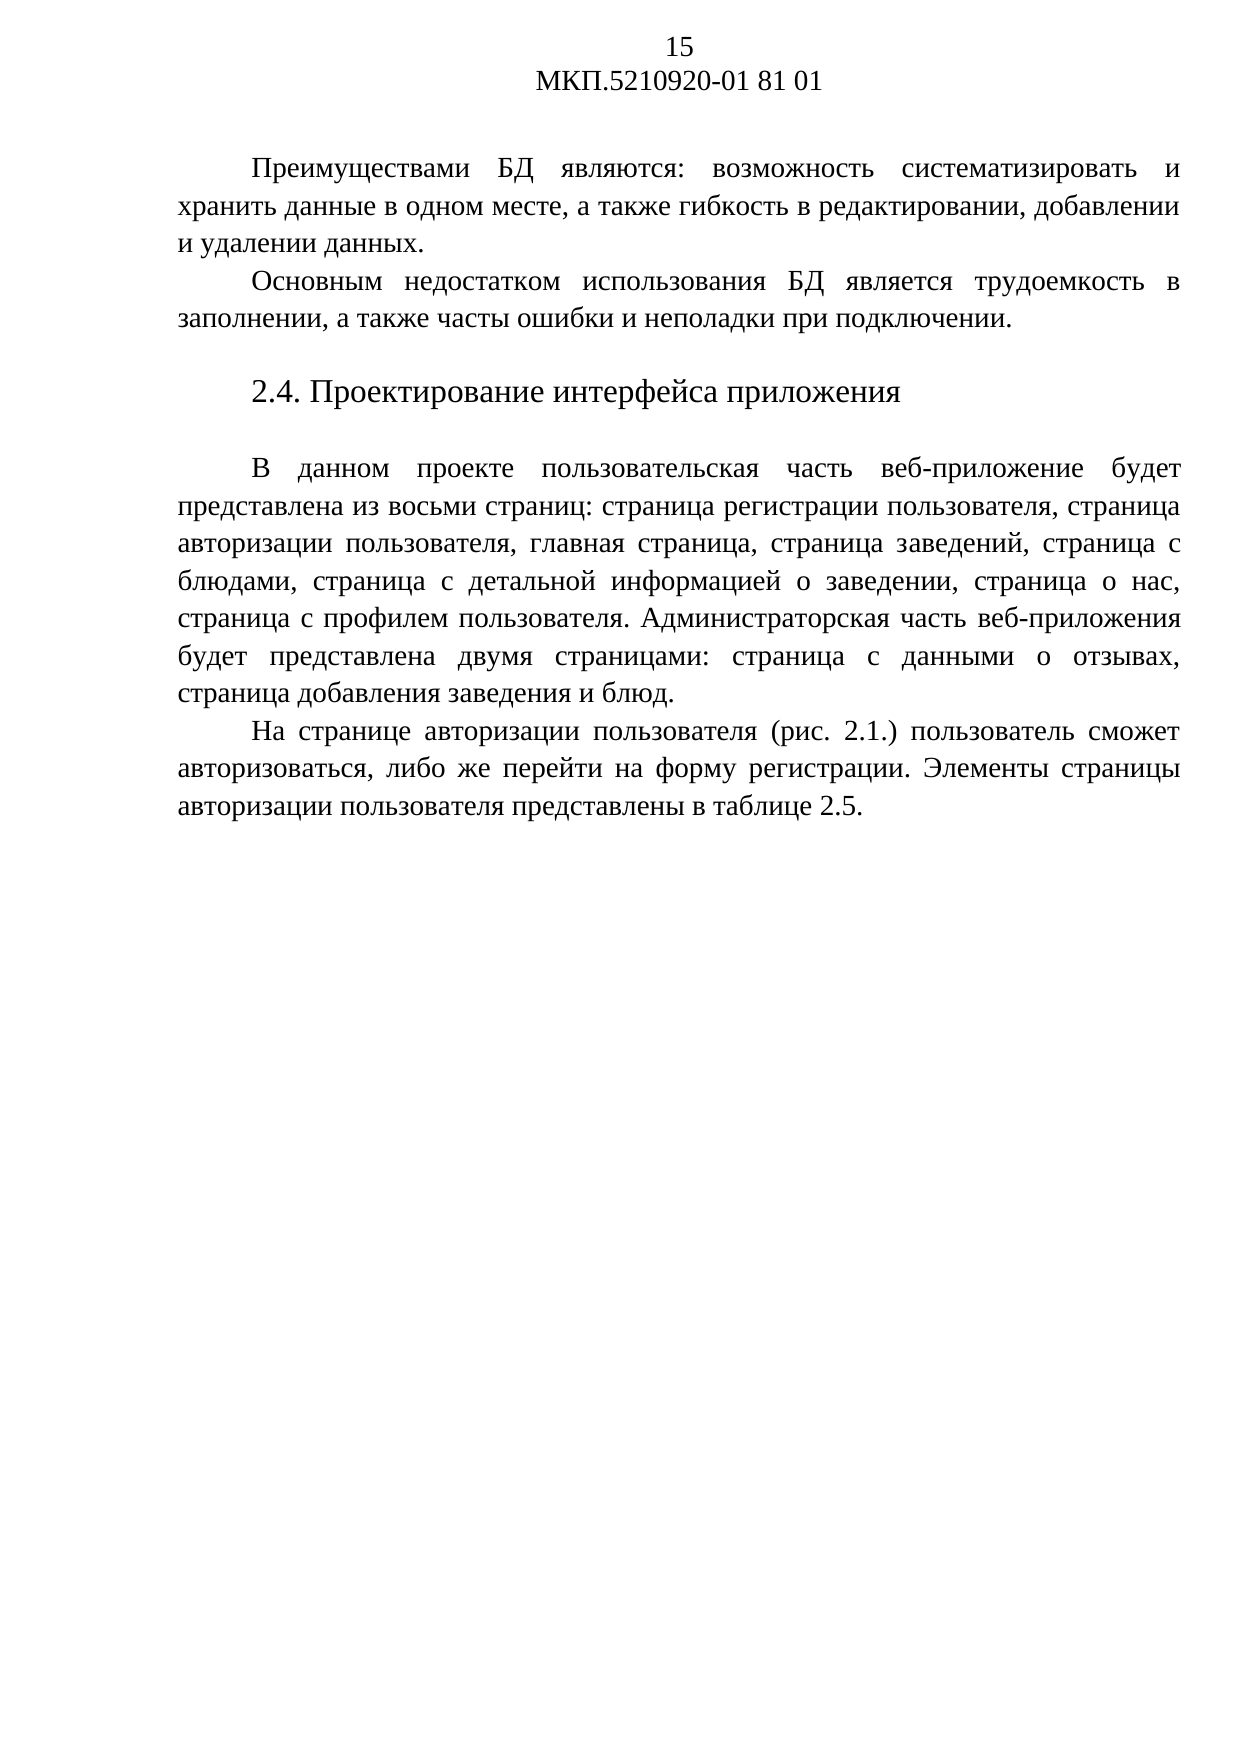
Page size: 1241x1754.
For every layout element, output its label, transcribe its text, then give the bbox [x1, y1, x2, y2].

text Преимуществами БД являются: возможность систематизировать и хранить данные в одном месте, а также гибкость в редактировании, добавлении и удалении данных. [177, 148, 1181, 260]
text В данном проекте пользовательская часть веб-приложение будет представлена из восьми страниц: страница регистрации пользователя, страница авторизации пользователя, главная страница, страница зaведений, страница с блюдами, страница с детальной информацией о заведении, страница о нас, страница с профилем пользователя. Администраторская часть веб-приложения будет представлена двумя страницами: страница с данными о отзывах, страница добавления заведения и блюд. [177, 448, 1181, 710]
text Основным недостатком использования БД является трудоемкость в заполнении, а также часты ошибки и неполадки при подключении. [177, 260, 1181, 335]
subtitle 2.4. Проектирование интерфейса приложения [177, 373, 1181, 410]
text На странице авторизации пользователя (рис. 2.1.) пользователь сможет авторизоваться, либо же перейти на форму регистрации. Элементы страницы авторизации пользователя представлены в таблице 2.5. [177, 710, 1181, 823]
